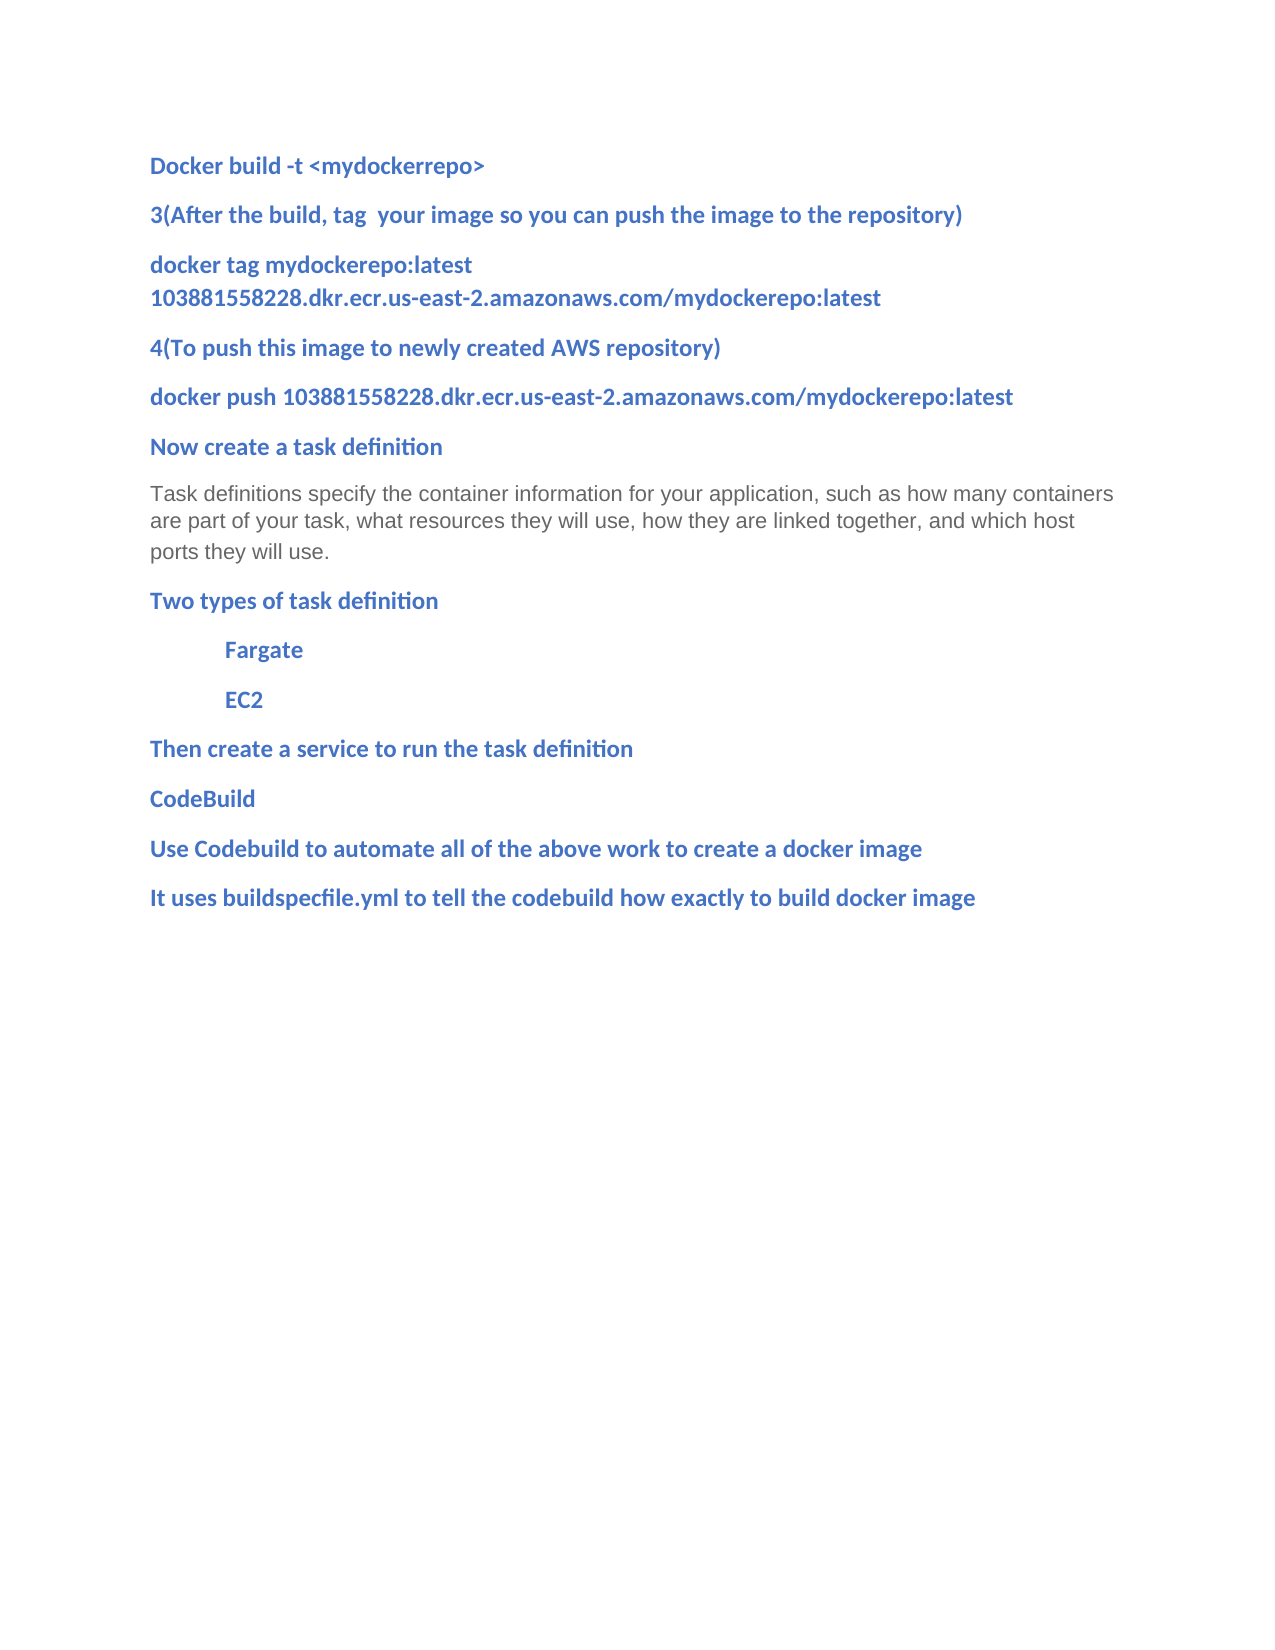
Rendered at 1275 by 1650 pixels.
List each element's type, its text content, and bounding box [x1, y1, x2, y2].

text Task definitions specify the container information for your application, such as how many containers are part of your task, what resources they will use, how they are linked together, and which host ports they will use. [150, 480, 1125, 566]
text Use Codebuild to automate all of the above work to create a docker image [150, 833, 1125, 863]
text CodeBuild [150, 783, 1125, 814]
text 4(To push this image to newly created AWS repository) [150, 332, 1125, 362]
text Fargate [150, 634, 1125, 665]
text EC2 [150, 684, 1125, 714]
text Then create a service to run the task definition [150, 733, 1125, 764]
text Now create a task definition [150, 431, 1125, 461]
text It uses buildspecfile.yml to tell the codebuild how exactly to build docker image [150, 882, 1125, 913]
text Docker build -t <mydockerrepo> [150, 150, 1125, 181]
text Two types of task definition [150, 585, 1125, 615]
text 3(After the build, tag your image so you can push the image to the repository) [150, 199, 1125, 230]
text docker push 103881558228.dkr.ecr.us-east-2.amazonaws.com/mydockerepo:latest [150, 381, 1125, 412]
text docker tag mydockerepo:latest 103881558228.dkr.ecr.us-east-2.amazonaws.com/mydockerepo:latest [150, 249, 1125, 313]
